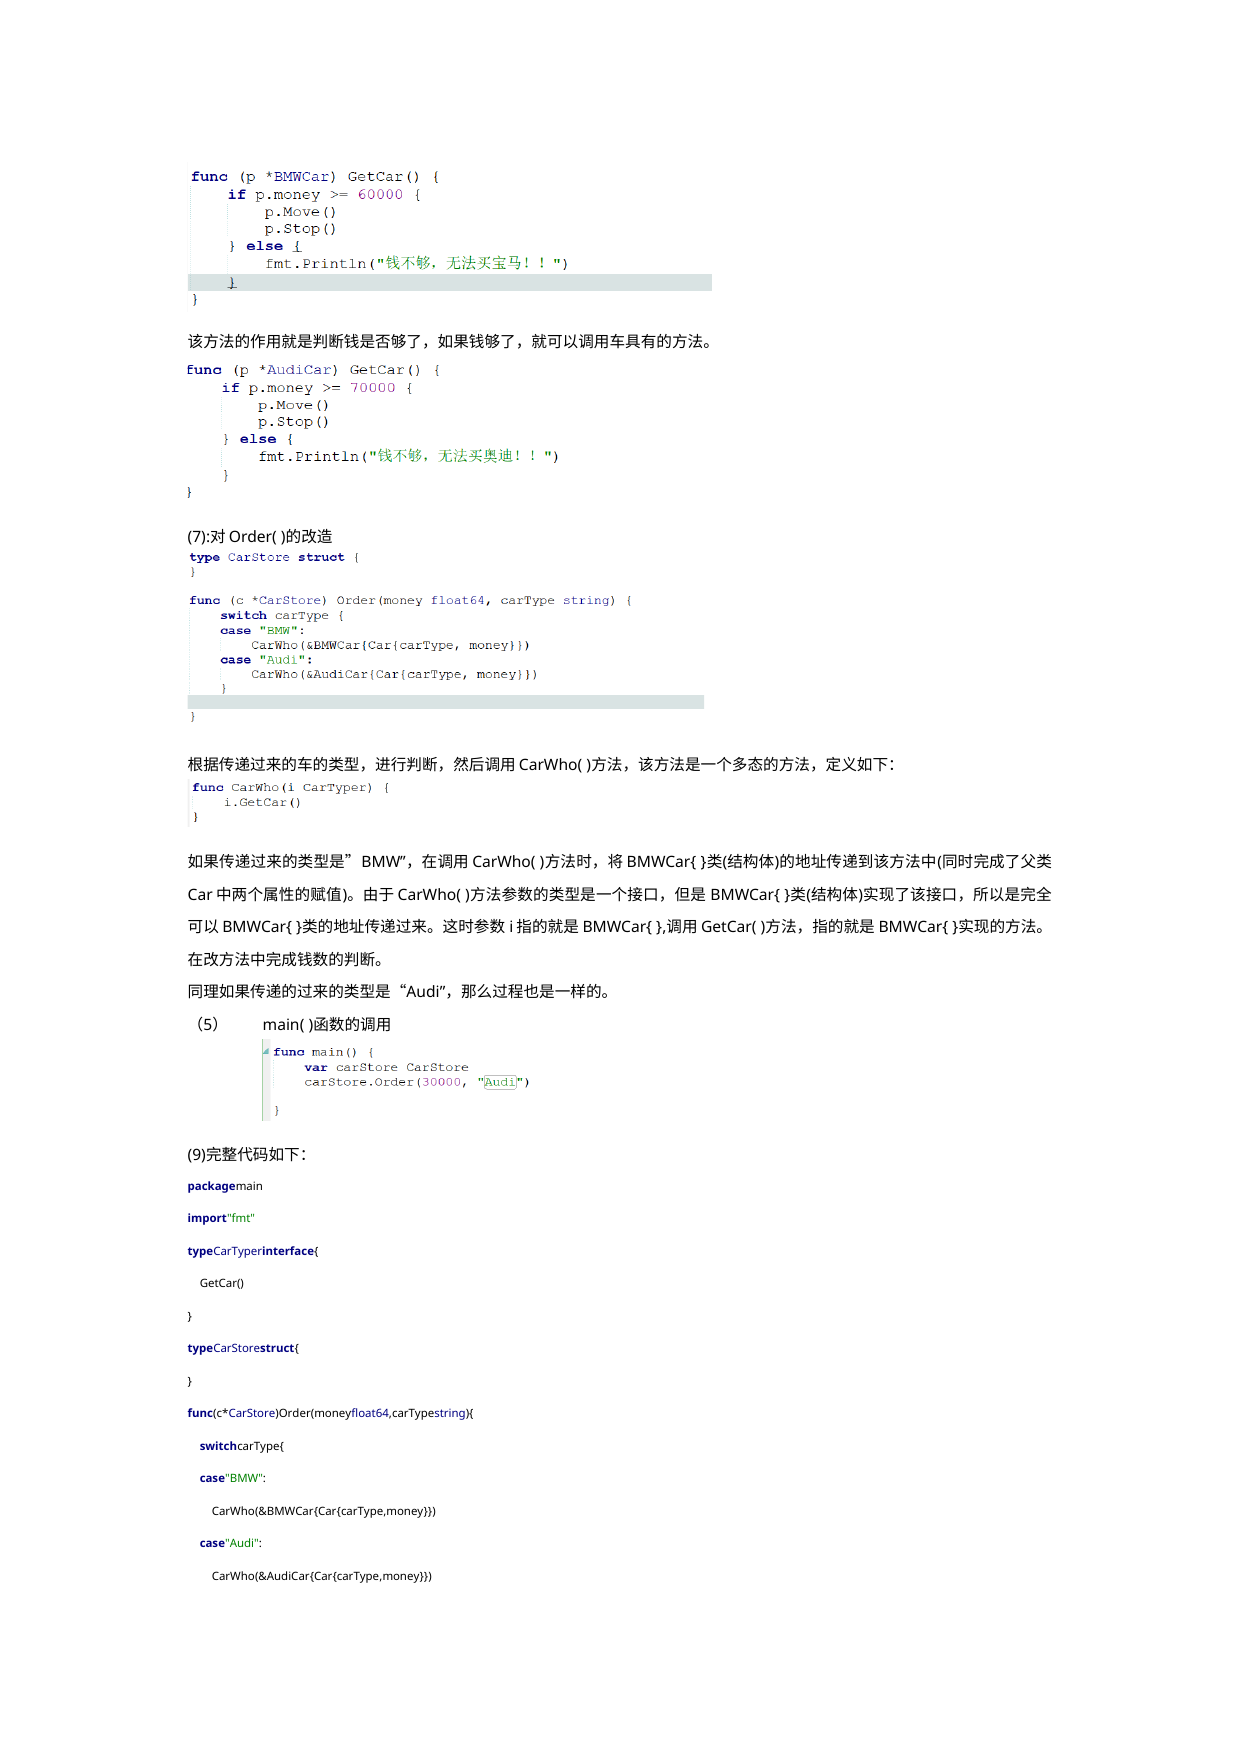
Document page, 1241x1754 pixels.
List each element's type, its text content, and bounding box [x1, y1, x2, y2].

text CarWho(&AudiCar{Car{carType,money}}) [187, 1559, 1053, 1592]
text typeCarTyperinterface{ [187, 1234, 1053, 1267]
text 根据传递过来的车的类型，进行判断，然后调用CarWho( )方法，该方法是一个多态的方法，定义如下： [187, 747, 1053, 779]
list main( )函数的调用 [187, 1007, 1053, 1039]
text import"fmt" [187, 1202, 1053, 1234]
text switchcarType{ [187, 1429, 1053, 1462]
text CarWho(&BMWCar{Car{carType,money}}) [187, 1494, 1053, 1527]
text typeCarStorestruct{ [187, 1332, 1053, 1364]
text case"BMW": [187, 1462, 1053, 1494]
picture [187, 357, 609, 499]
text (9)完整代码如下： [187, 1137, 1053, 1169]
picture [187, 552, 705, 728]
text (7):对Order( )的改造 [187, 519, 1053, 552]
picture [187, 779, 485, 827]
text } [187, 1299, 1053, 1332]
text func(c*CarStore)Order(moneyfloat64,carTypestring){ [187, 1397, 1053, 1429]
picture [262, 1039, 630, 1121]
text 如果传递过来的类型是”BMW”，在调用CarWho( )方法时，将BMWCar{ }类(结构体)的地址传递到该方法中(同时完成了父类Car中两个属性的赋值)。由于CarWho( )方法参数的类型是一个接口，但是BMWCar{ }类(结构体)实现了该接口，所以是完全可以BMWCar{ }类的地址传递过来。这时参数i指的就是BMWCar{ },调用GetCar( )方法，指的就是BMWCar{ }实现的方法。在改方法中完成钱数的判断。 [187, 844, 1053, 974]
text 同理如果传递的过来的类型是“Audi”，那么过程也是一样的。 [187, 974, 1053, 1007]
text } [187, 1364, 1053, 1397]
picture [187, 162, 712, 312]
text case"Audi": [187, 1527, 1053, 1559]
text packagemain [187, 1169, 1053, 1202]
text 该方法的作用就是判断钱是否够了，如果钱够了，就可以调用车具有的方法。 [187, 324, 1053, 357]
text GetCar() [187, 1267, 1053, 1299]
